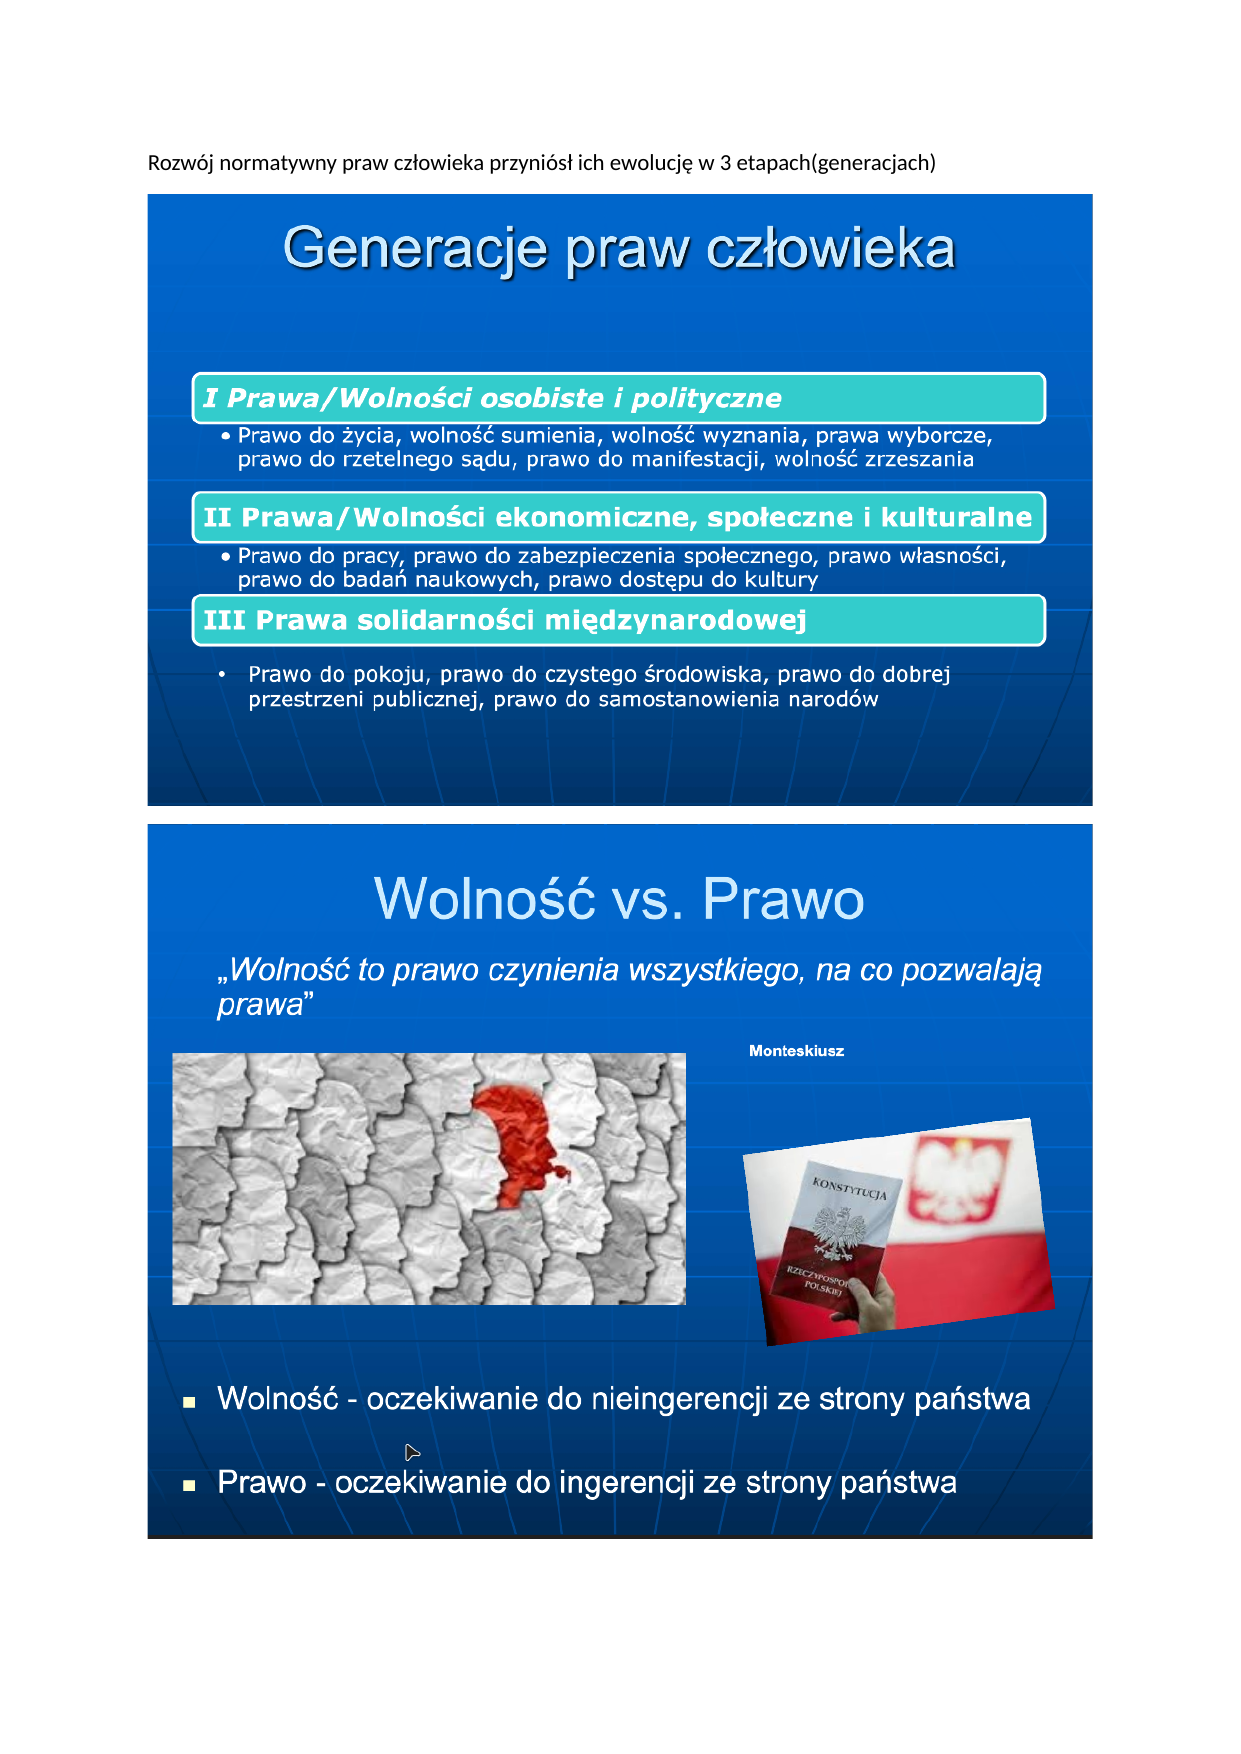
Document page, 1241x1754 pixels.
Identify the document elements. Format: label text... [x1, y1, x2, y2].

picture [147, 824, 1093, 1539]
picture [147, 194, 1093, 806]
text Rozwój normatywny praw człowieka przyniósł ich ewolucję w 3 etapach(generacjach) [148, 148, 1093, 176]
